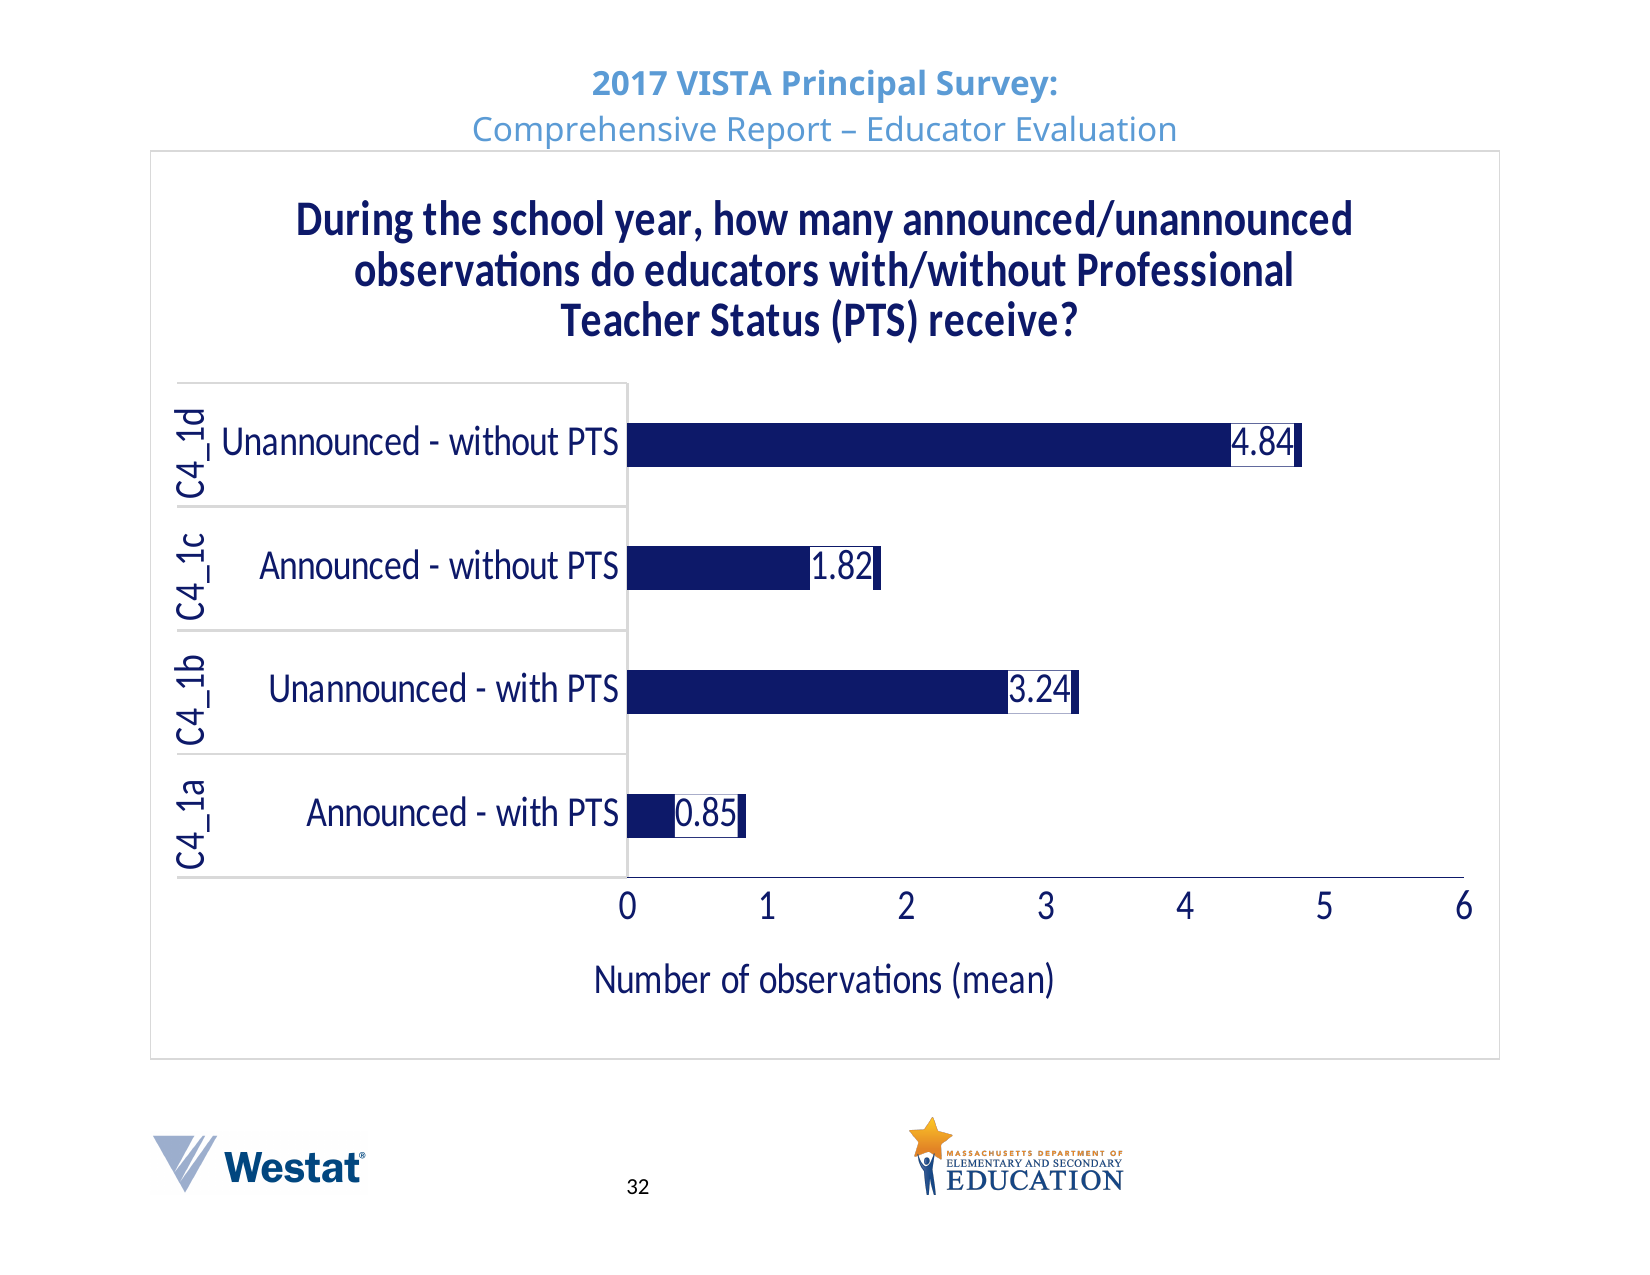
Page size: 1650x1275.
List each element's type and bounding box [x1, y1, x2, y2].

picture [150, 1131, 368, 1195]
picture [907, 1110, 1125, 1195]
